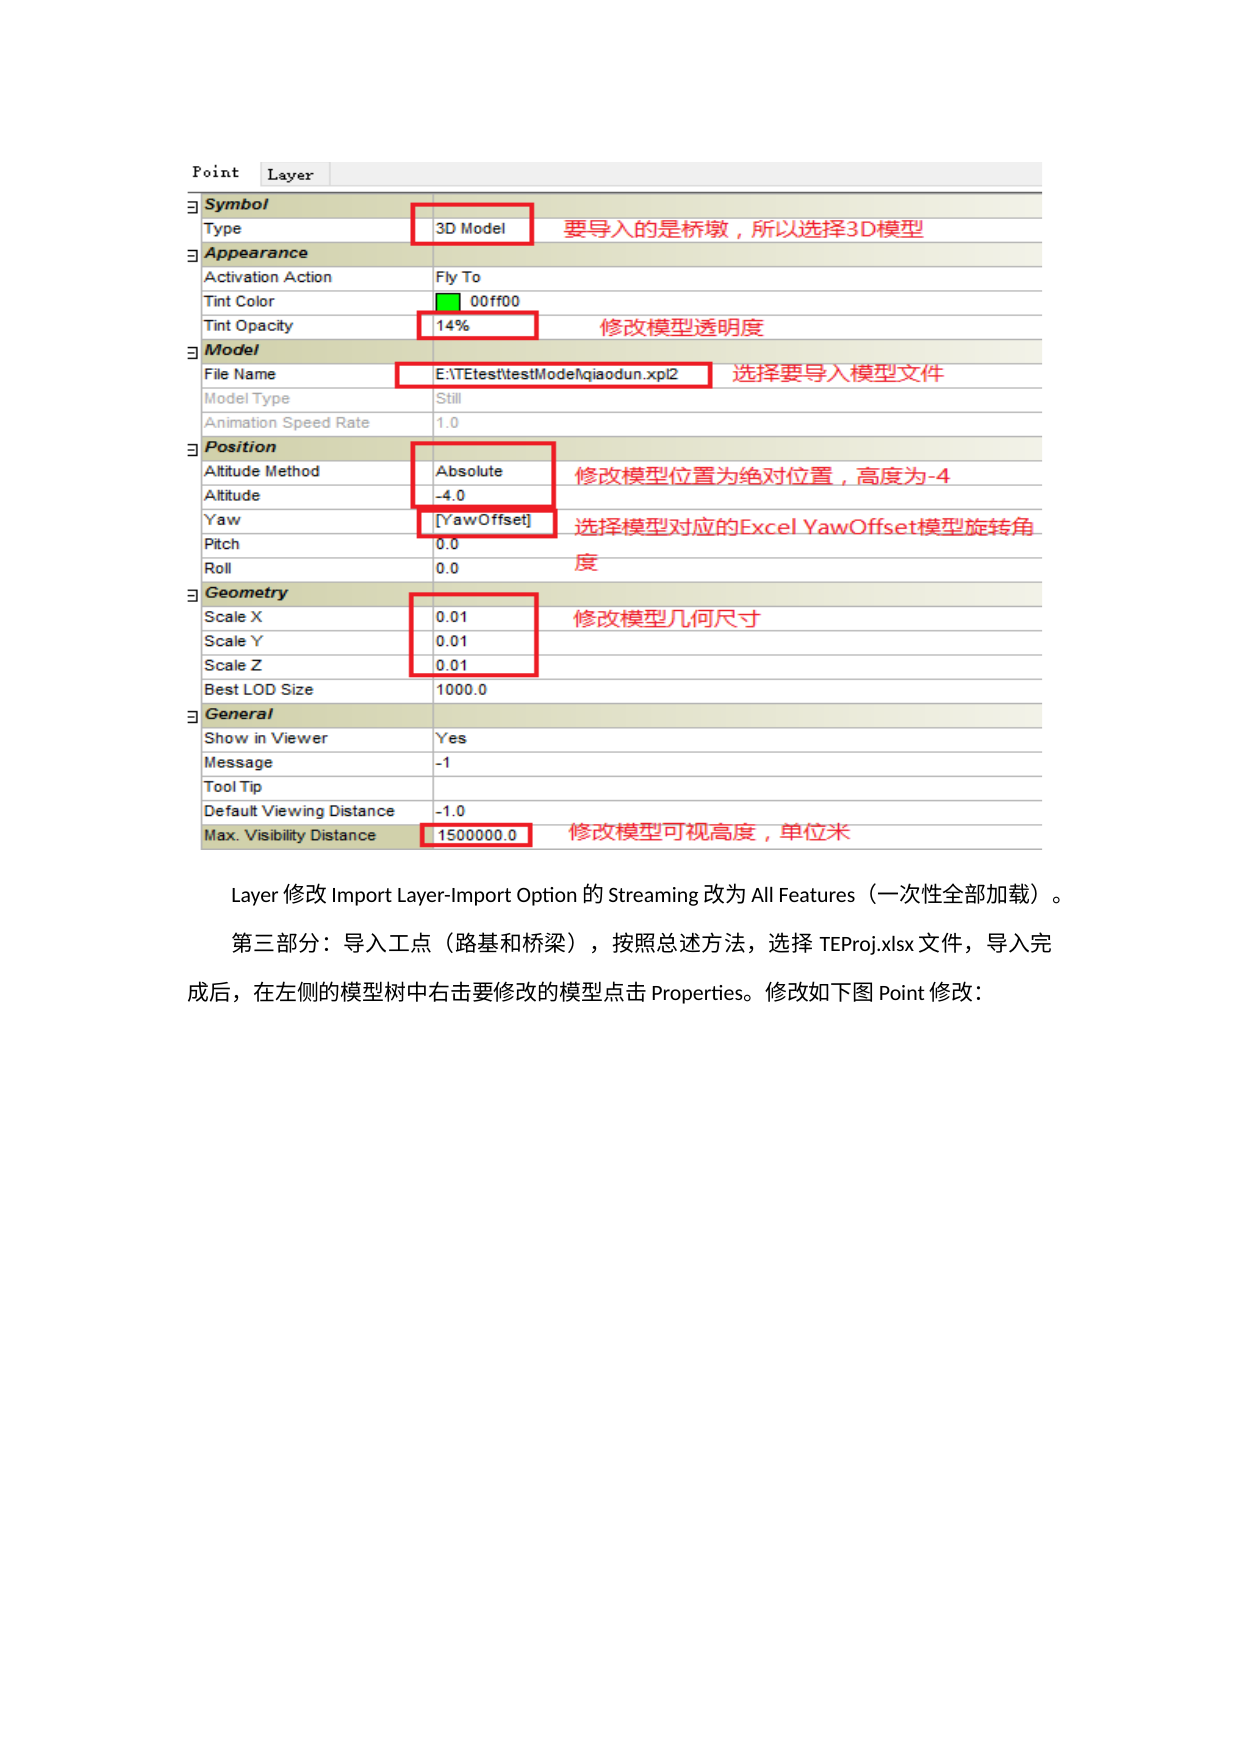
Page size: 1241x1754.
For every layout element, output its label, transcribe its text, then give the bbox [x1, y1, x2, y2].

text Layer修改Import Layer-Import Option的Streaming改为All Features（一次性全部加载）。 [187, 877, 1053, 909]
picture [187, 162, 1043, 850]
text 第三部分：导入工点（路基和桥梁），按照总述方法，选择TEProj.xlsx文件，导入完成后，在左侧的模型树中右击要修改的模型点击Properties。修改如下图Point修改： [187, 925, 1053, 1007]
